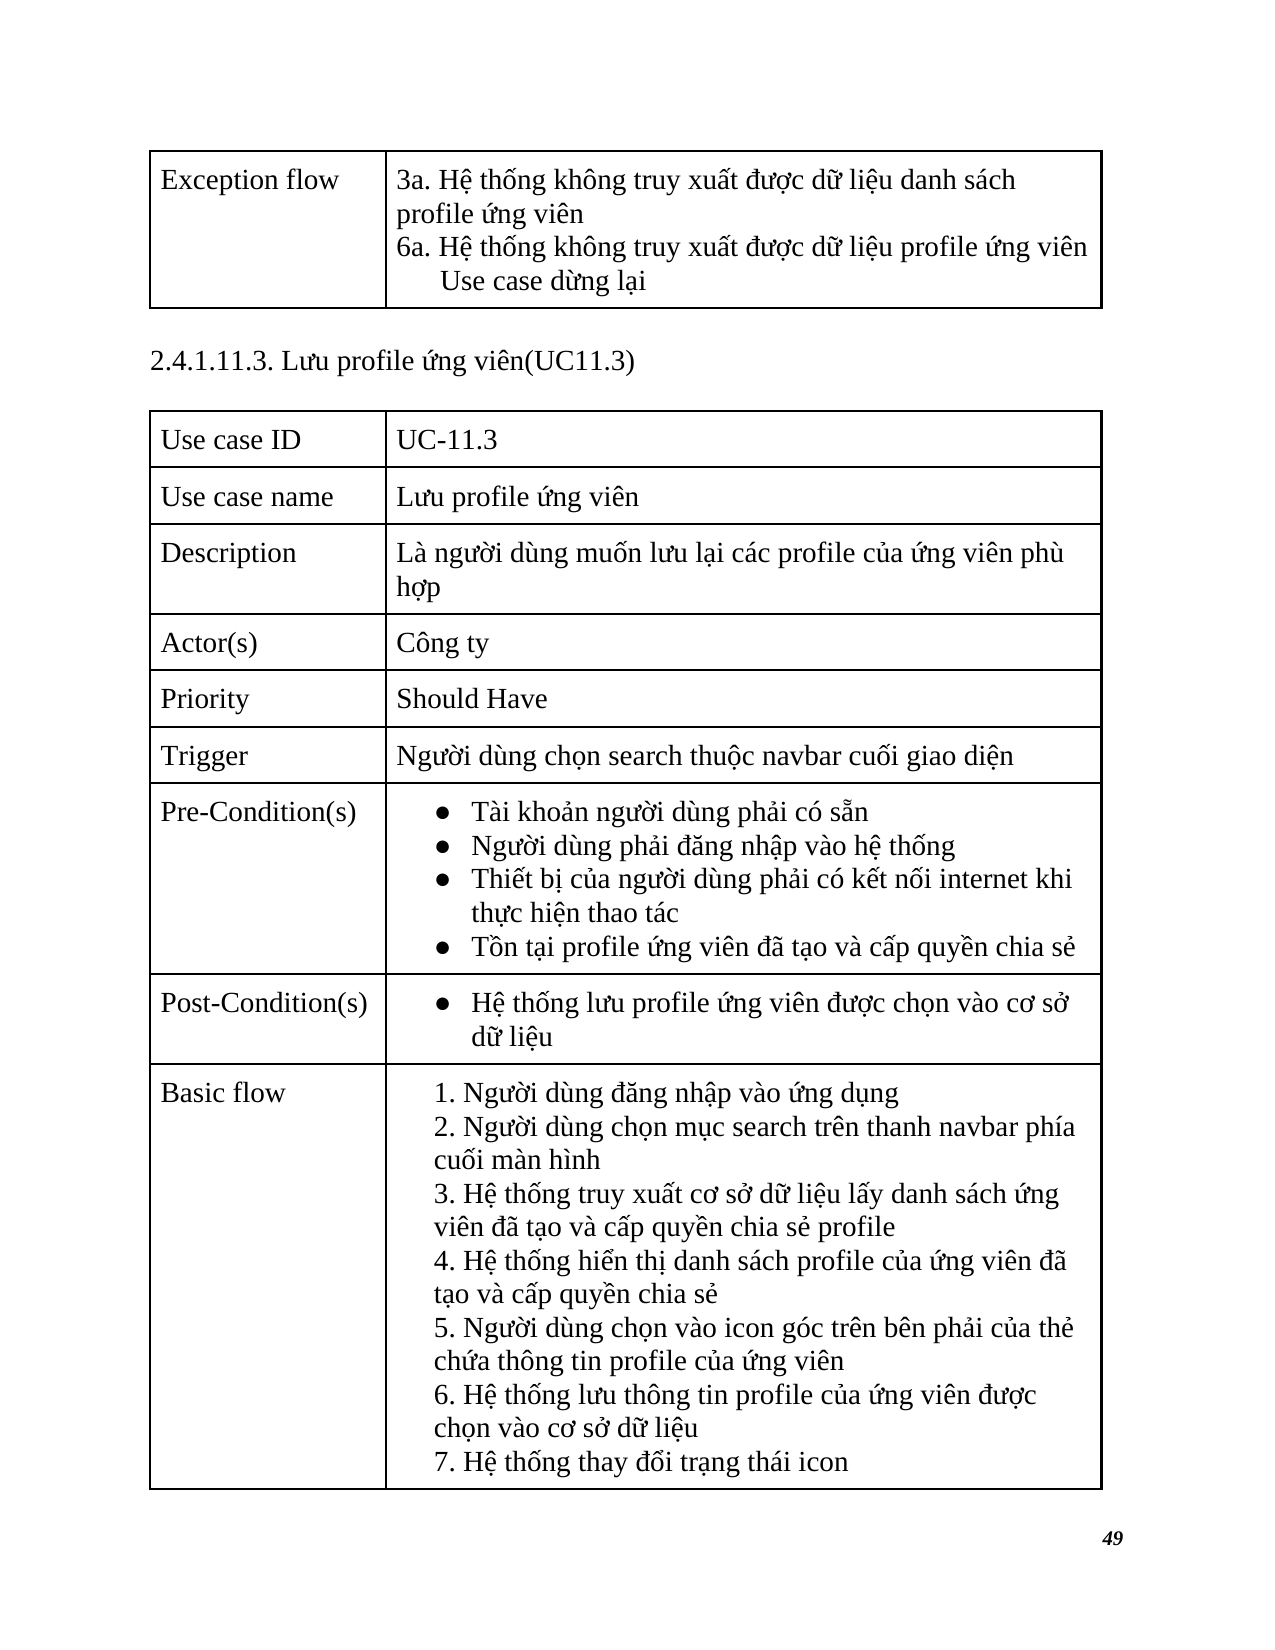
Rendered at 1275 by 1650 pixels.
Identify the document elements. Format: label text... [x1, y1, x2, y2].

table_cell Là người dùng muốn lưu lại các profile của ứng viên phù hợp [387, 525, 1100, 613]
table_cell Exception flow [151, 152, 385, 307]
table_cell Pre-Condition(s) [151, 784, 385, 973]
table_cell Công ty [387, 615, 1100, 669]
table_cell Priority [151, 671, 385, 726]
table_header Use case ID [151, 412, 385, 466]
table_cell Trigger [151, 728, 385, 782]
table_cell Hệ thống lưu profile ứng viên được chọn vào cơ sở dữ liệu [387, 975, 1100, 1063]
table_cell Should Have [387, 671, 1100, 726]
text 2.4.1.11.3. Lưu profile ứng viên(UC11.3) [150, 343, 1135, 376]
table_cell 1. Người dùng đăng nhập vào ứng dụng 2. Người dùng chọn mục search trên thanh navbar phía cuối màn hình 3. Hệ thống truy xuất cơ sở dữ liệu lấy danh sách ứng viên đã tạo và cấp quyền chia sẻ profile 4. Hệ thống hiển thị danh sách profile của ứng viên đã tạo và cấp quyền chia sẻ 5. Người dùng chọn vào icon góc trên bên phải của thẻ chứa thông tin profile của ứng viên 6. Hệ thống lưu thông tin profile của ứng viên được chọn vào cơ sở dữ liệu 7. Hệ thống thay đổi trạng thái icon [387, 1065, 1100, 1488]
table_cell Lưu profile ứng viên [387, 468, 1100, 523]
table_cell Description [151, 525, 385, 613]
table_header UC-11.3 [387, 412, 1100, 466]
table_cell Actor(s) [151, 615, 385, 669]
table_cell Tài khoản người dùng phải có sẵn Người dùng phải đăng nhập vào hệ thống Thiết bị của người dùng phải có kết nối internet khi thực hiện thao tác Tồn tại profile ứng viên đã tạo và cấp quyền chia sẻ [387, 784, 1100, 973]
table_cell 3a. Hệ thống không truy xuất được dữ liệu danh sách profile ứng viên 6a. Hệ thống không truy xuất được dữ liệu profile ứng viên Use case dừng lại [387, 152, 1100, 307]
table_cell Basic flow [151, 1065, 385, 1488]
table_cell Người dùng chọn search thuộc navbar cuối giao diện [387, 728, 1100, 782]
table_cell Post-Condition(s) [151, 975, 385, 1063]
table_cell Use case name [151, 468, 385, 523]
